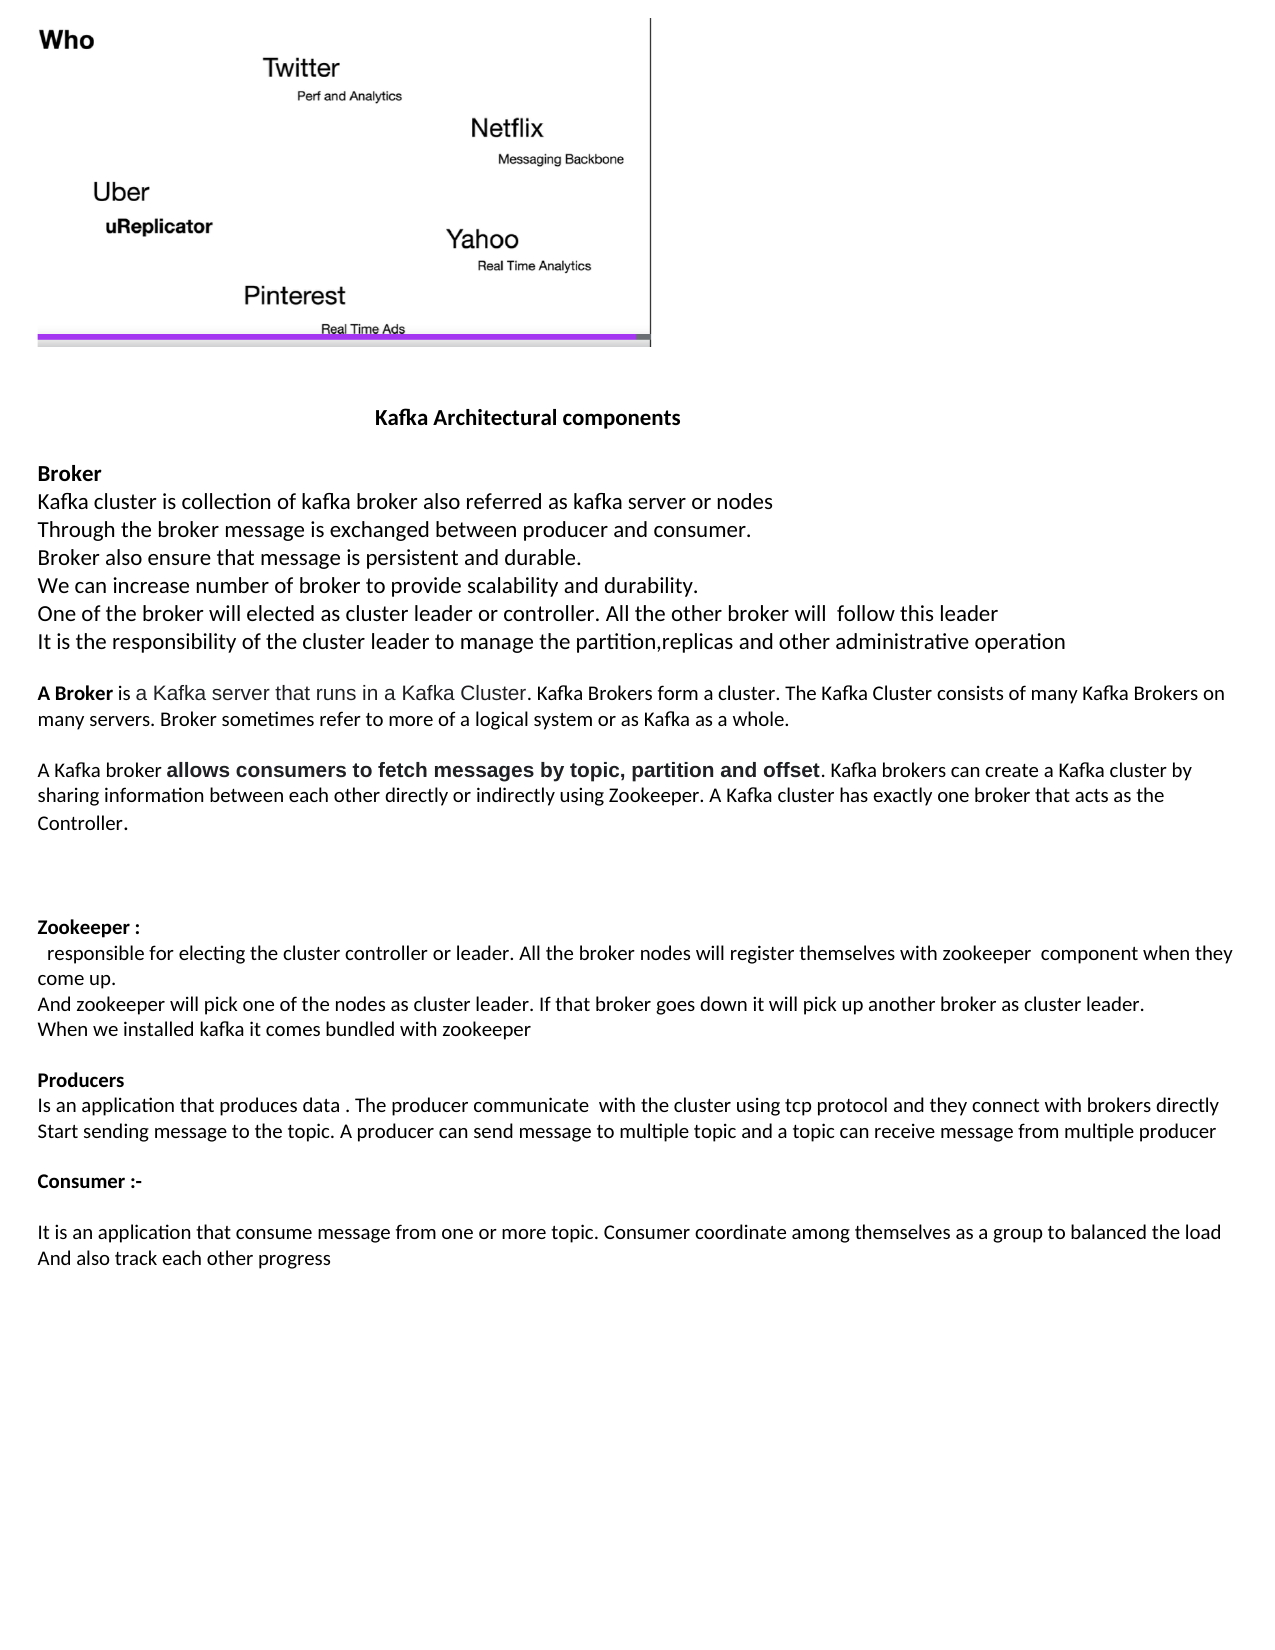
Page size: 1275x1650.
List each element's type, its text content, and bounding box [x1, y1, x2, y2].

text Kafka cluster is collection of kafka broker also referred as kafka server or nodes [37, 487, 1237, 515]
text Through the broker message is exchanged between producer and consumer. [37, 515, 1237, 543]
text Kafka Architectural components [375, 403, 1237, 431]
text Broker also ensure that message is persistent and durable. [37, 543, 1237, 571]
text Broker [37, 459, 1237, 487]
text When we installed kafka it comes bundled with zookeeper [37, 1016, 1237, 1042]
picture [37, 18, 652, 347]
text A Broker is a Kafka server that runs in a Kafka Cluster. Kafka Brokers form a cluster. The Kafka Cluster consists of many Kafka Brokers on many servers. Broker sometimes refer to more of a logical system or as Kafka as a whole. [37, 681, 1237, 731]
text It is an application that consume message from one or more topic. Consumer coordinate among themselves as a group to balanced the load [37, 1219, 1237, 1245]
text Producers [37, 1067, 1237, 1092]
text Start sending message to the topic. A producer can send message to multiple topic and a topic can receive message from multiple producer [37, 1118, 1237, 1143]
text Consumer :- [37, 1169, 1237, 1194]
text We can increase number of broker to provide scalability and durability. [37, 571, 1237, 599]
text It is the responsibility of the cluster leader to manage the partition,replicas and other administrative operation [37, 627, 1237, 655]
text One of the broker will elected as cluster leader or controller. All the other broker will follow this leader [37, 599, 1237, 627]
text A Kafka broker allows consumers to fetch messages by topic, partition and offset. Kafka brokers can create a Kafka cluster by sharing information between each other directly or indirectly using Zookeeper. A Kafka cluster has exactly one broker that acts as the Controller. [37, 757, 1237, 836]
text responsible for electing the cluster controller or leader. All the broker nodes will register themselves with zookeeper component when they come up. [37, 940, 1237, 991]
text Zookeeper : [37, 914, 1237, 940]
text And also track each other progress [37, 1245, 1237, 1270]
text Is an application that produces data . The producer communicate with the cluster using tcp protocol and they connect with brokers directly [37, 1092, 1237, 1118]
text And zookeeper will pick one of the nodes as cluster leader. If that broker goes down it will pick up another broker as cluster leader. [37, 991, 1237, 1016]
